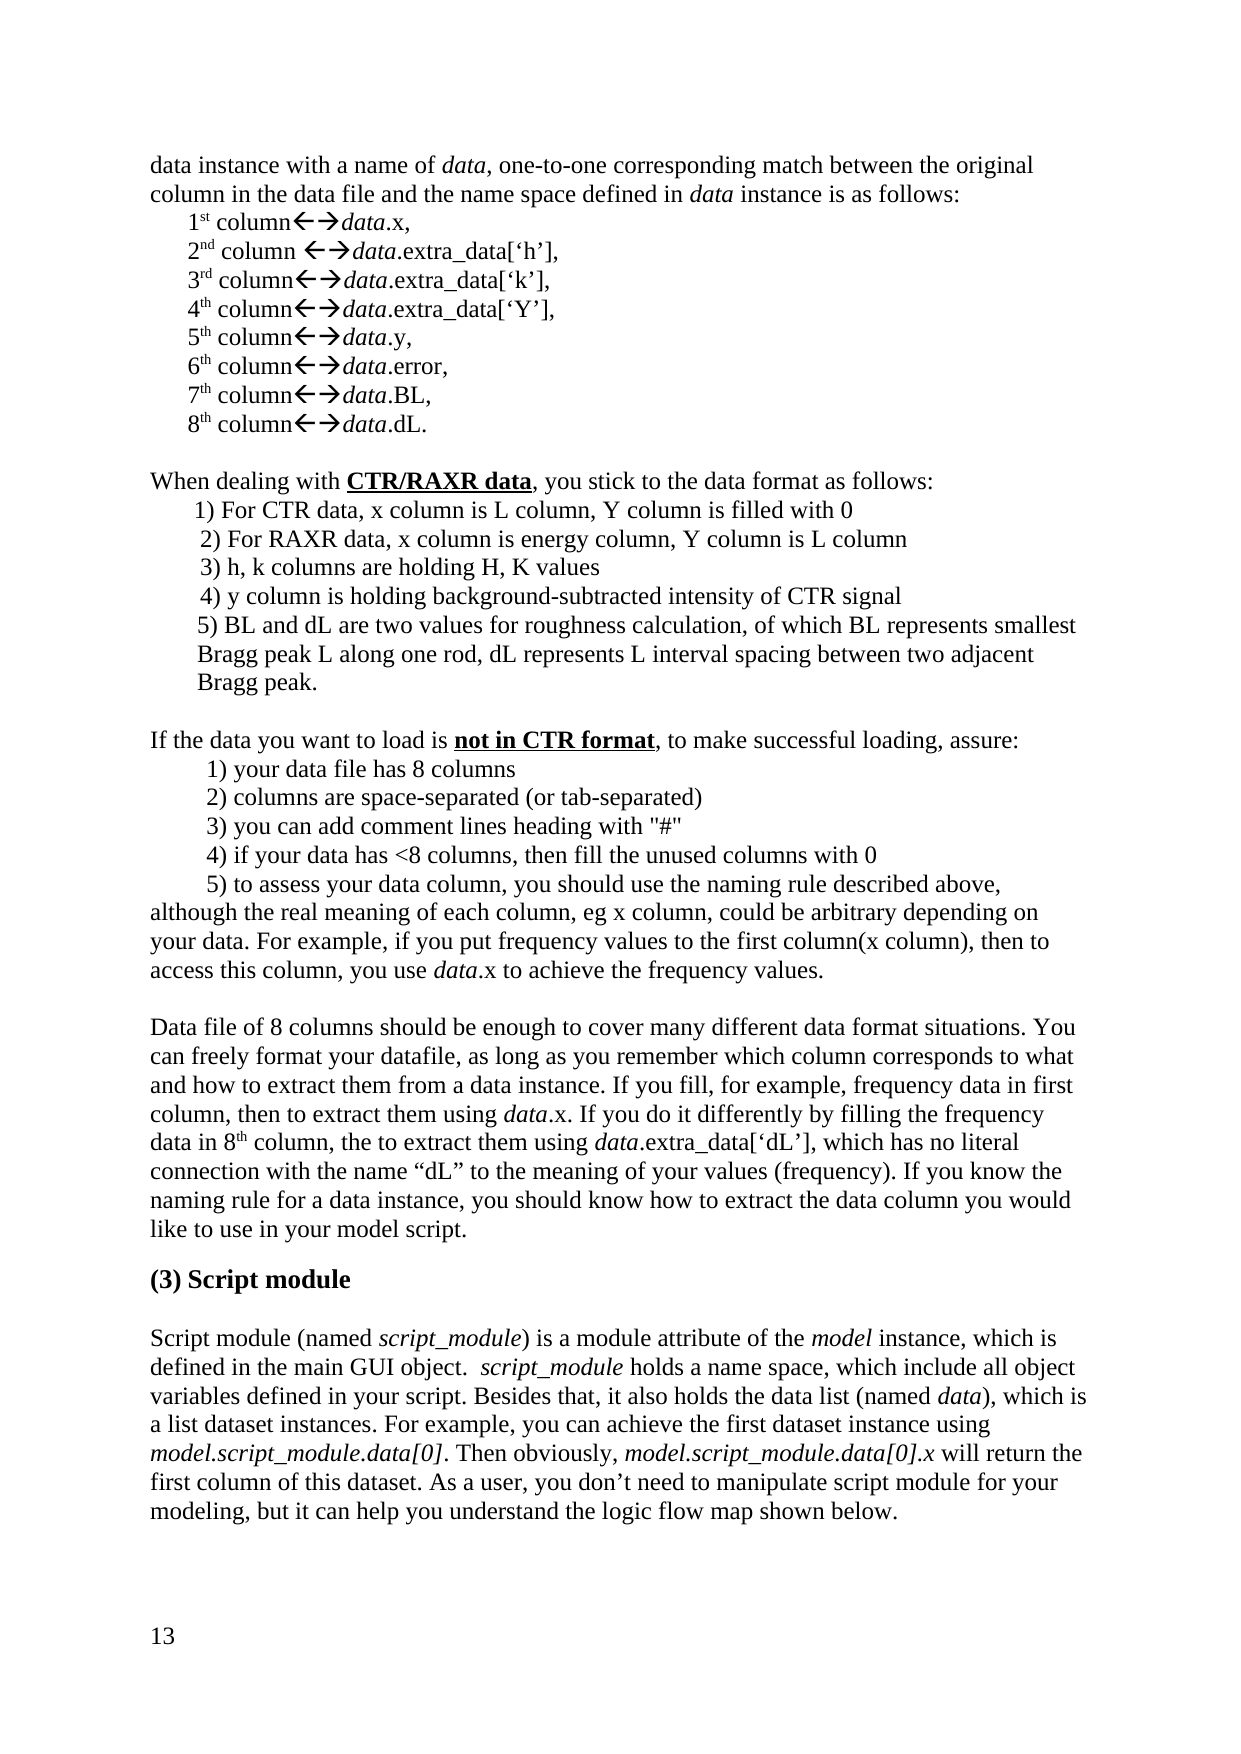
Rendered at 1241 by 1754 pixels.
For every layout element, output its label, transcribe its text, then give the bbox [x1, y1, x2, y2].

text 5th columndata.y, [187, 322, 1090, 351]
text Data file of 8 columns should be enough to cover many different data format situations. You can freely format your datafile, as long as you remember which column corresponds to what and how to extract them from a data instance. If you fill, for example, frequency data in first column, then to extract them using data.x. If you do it differently by filling the frequency data in 8th column, the to extract them using data.extra_data[‘dL’], which has no literal connection with the name “dL” to the meaning of your values (frequency). If you know the naming rule for a data instance, you should know how to extract the data column you would like to use in your model script. [150, 1012, 1090, 1242]
text 2) columns are space-separated (or tab-separated) [150, 782, 1090, 811]
text 3) h, k columns are holding H, K values [150, 552, 1090, 581]
text 4) if your data has <8 columns, then fill the unused columns with 0 [150, 840, 1090, 869]
text 5) to assess your data column, you should use the naming rule described above, although the real meaning of each column, eg x column, could be arbitrary depending on your data. For example, if you put frequency values to the first column(x column), then to access this column, you use data.x to achieve the frequency values. [150, 869, 1090, 984]
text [150, 150, 1090, 207]
text If the data you want to load is not in CTR format, to make successful loading, assure: [150, 725, 1090, 754]
text 2nd column data.extra_data[‘h’], [187, 236, 1090, 265]
text 1) your data file has 8 columns [150, 754, 1090, 782]
text 3) you can add comment lines heading with "#" [150, 811, 1090, 840]
text 7th columndata.BL, [187, 380, 1090, 409]
subtitle Script module [150, 1263, 1090, 1294]
text 1) For CTR data, x column is L column, Y column is filled with 0 [150, 495, 1090, 524]
text 8th columndata.dL. [187, 409, 1090, 437]
text 3rd columndata.extra_data[‘k’], [187, 265, 1090, 294]
text 4) y column is holding background-subtracted intensity of CTR signal [150, 581, 1090, 610]
text When dealing with CTR/RAXR data, you stick to the data format as follows: [150, 466, 1090, 495]
text 1st columndata.x, [187, 207, 1090, 236]
text Script module (named script_module) is a module attribute of the model instance, which is defined in the main GUI object. script_module holds a name space, which include all object variables defined in your script. Besides that, it also holds the data list (named data), which is a list dataset instances. For example, you can achieve the first dataset instance using model.script_module.data[0]. Then obviously, model.script_module.data[0].x will return the first column of this dataset. As a user, you don’t need to manipulate script module for your modeling, but it can help you understand the logic flow map shown below. [150, 1323, 1090, 1524]
text 6th columndata.error, [187, 351, 1090, 380]
text 4th columndata.extra_data[‘Y’], [187, 294, 1090, 322]
text 5) BL and dL are two values for roughness calculation, of which BL represents smallest Bragg peak L along one rod, dL represents L interval spacing between two adjacent Bragg peak. [197, 610, 1090, 696]
text 2) For RAXR data, x column is energy column, Y column is L column [150, 524, 1090, 552]
